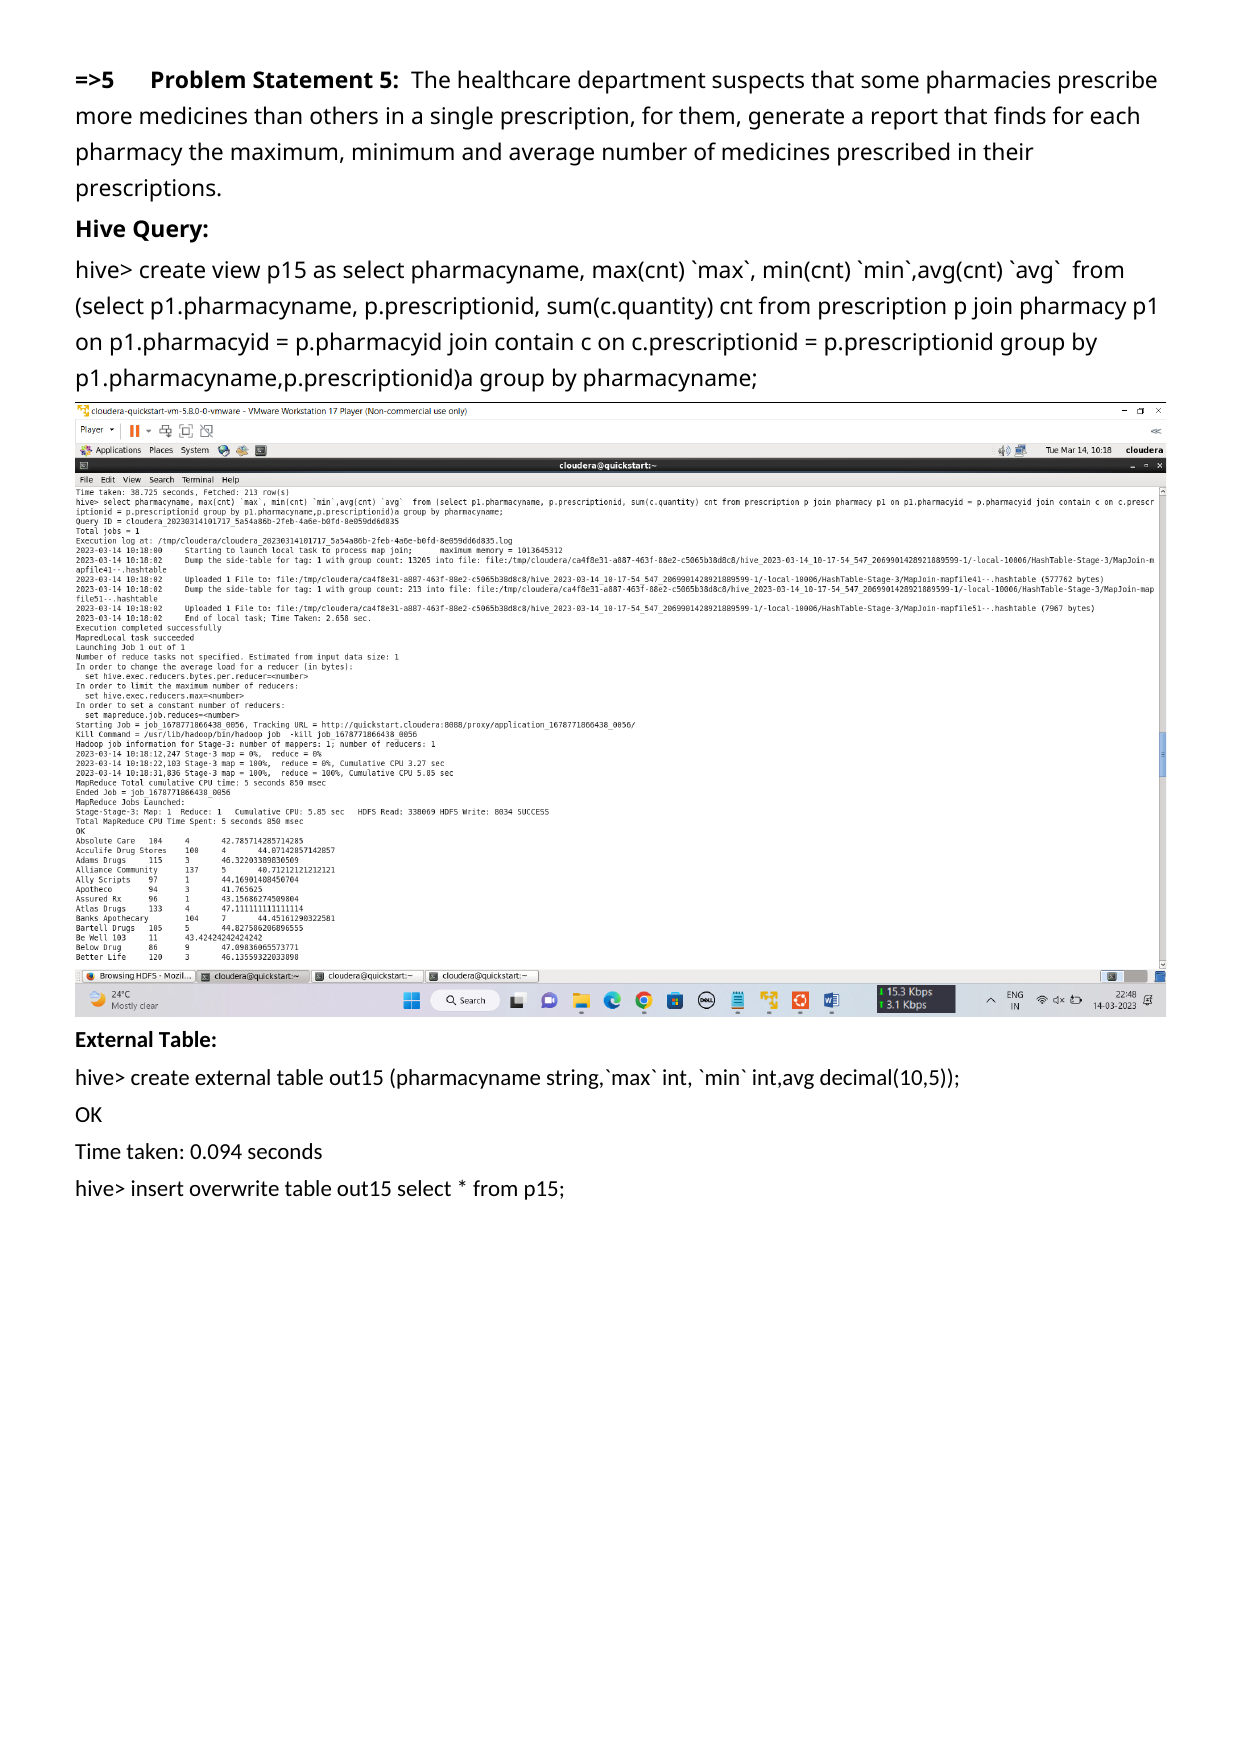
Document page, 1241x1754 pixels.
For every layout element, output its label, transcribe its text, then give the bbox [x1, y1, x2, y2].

text hive> insert overwrite table out15 select * from p15; [75, 1174, 1214, 1202]
text hive> create view p15 as select pharmacyname, max(cnt) `max`, min(cnt) `min`,avg(cnt) `avg` from (select p1.pharmacyname, p.prescriptionid, sum(c.quantity) cnt from prescription p join pharmacy p1 on p1.pharmacyid = p.pharmacyid join contain c on c.prescriptionid = p.prescriptionid group by p1.pharmacyname,p.prescriptionid)a group by pharmacyname; [75, 254, 1165, 393]
picture [75, 402, 1167, 1017]
text Time taken: 0.094 seconds [75, 1137, 1214, 1165]
text =>5 Problem Statement 5: The healthcare department suspects that some pharmacies prescribe more medicines than others in a single prescription, for them, generate a report that finds for each pharmacy the maximum, minimum and average number of medicines prescribed in their prescriptions. [75, 64, 1165, 203]
text hive> create external table out15 (pharmacyname string,`max` int, `min` int,avg decimal(10,5)); [75, 1063, 1214, 1091]
text OK [75, 1100, 1214, 1128]
text Hive Query: [75, 213, 1165, 244]
text External Table: [75, 1026, 1214, 1053]
